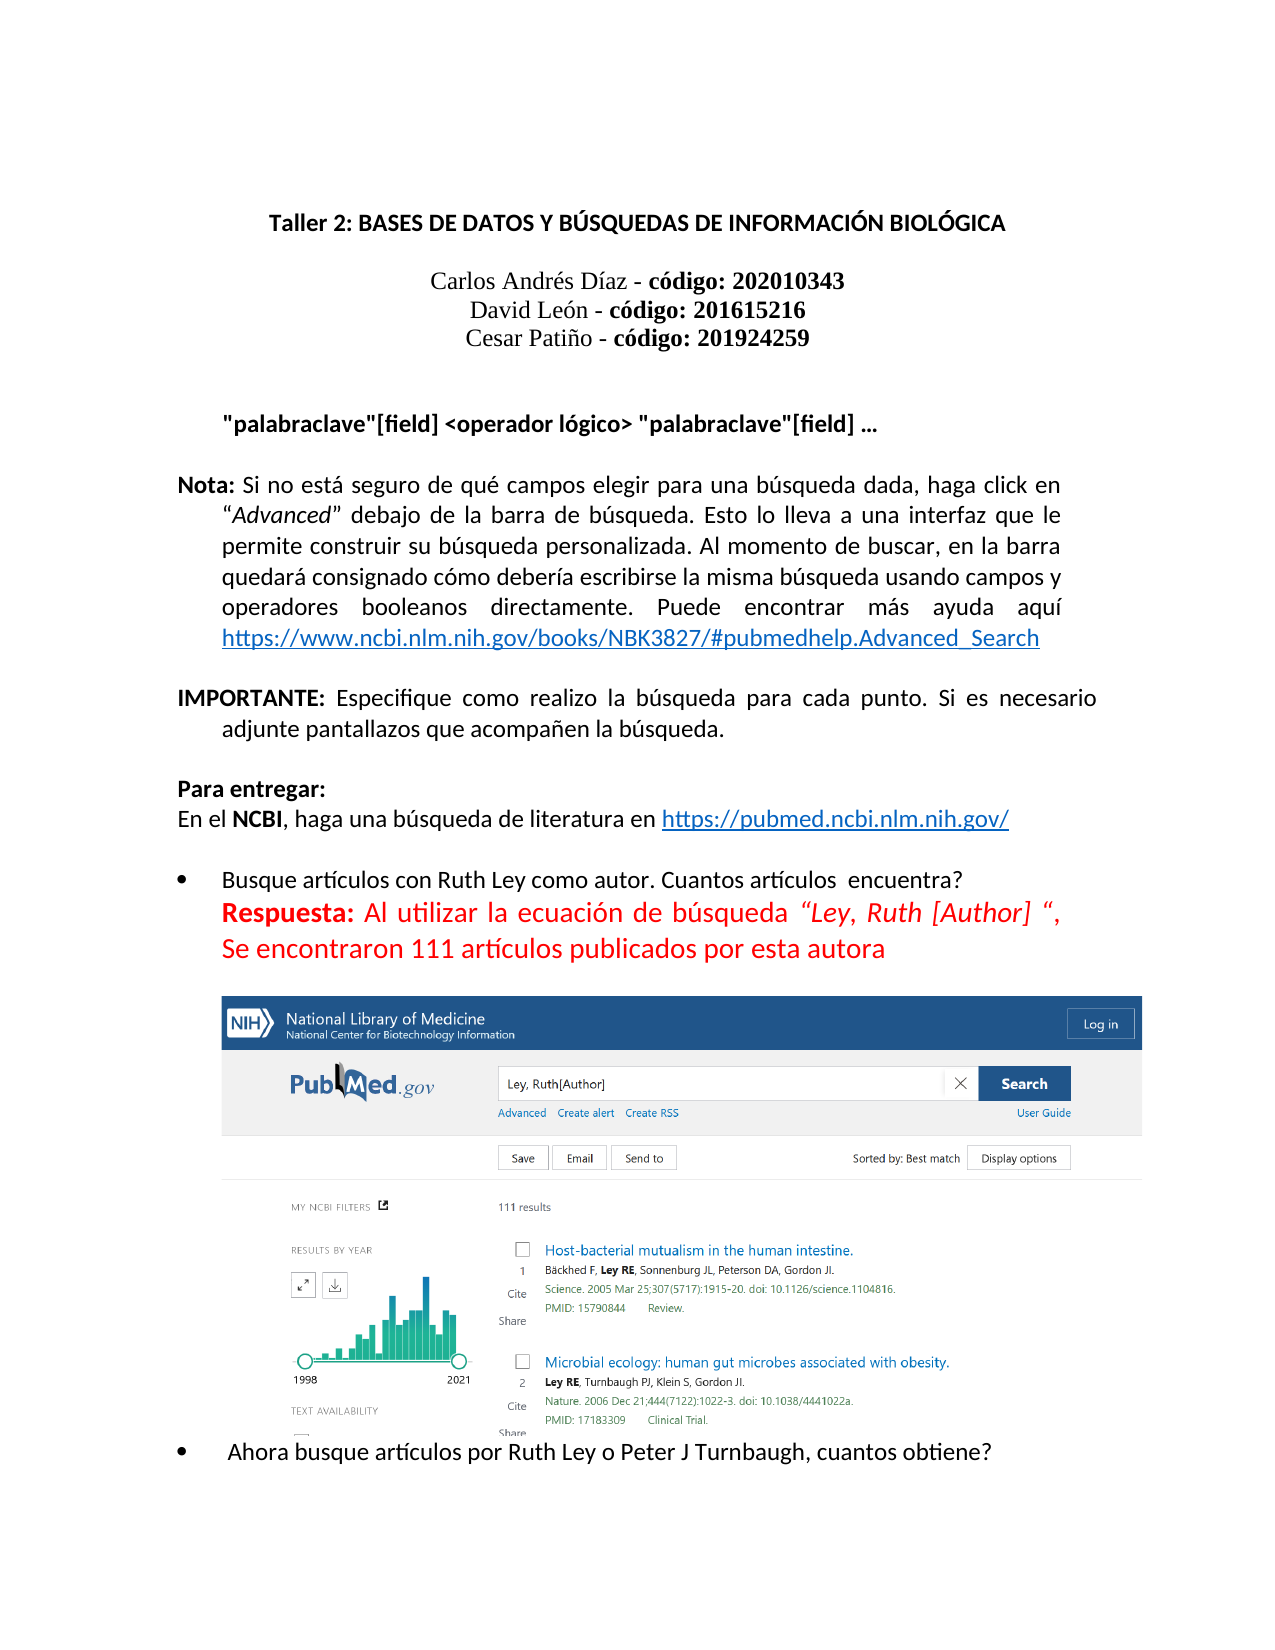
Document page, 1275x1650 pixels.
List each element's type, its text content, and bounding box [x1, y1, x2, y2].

text Carlos Andrés Díaz - código: 202010343 [177, 266, 1098, 295]
text David León - código: 201615216 [177, 295, 1098, 323]
title Taller 2: BASES DE DATOS Y BÚSQUEDAS DE INFORMACIÓN BIOLÓGICA [177, 207, 1098, 237]
list Ahora busque artículos por Ruth Ley o Peter J Turnbaugh, cuantos obtiene? [177, 1436, 1060, 1466]
text Para entregar: [177, 773, 1069, 803]
list Busque artículos con Ruth Ley como autor. Cuantos artículos encuentra? [177, 864, 1060, 894]
text Nota: Si no está seguro de qué campos elegir para una búsqueda dada, haga click en “Advanced” debajo de la barra de búsqueda. Esto lo lleva a una interfaz que le permite construir su búsqueda personalizada. Al momento de buscar, en la barra quedará consignado cómo debería escribirse la misma búsqueda usando campos y operadores booleanos directamente. Puede encontrar más ayuda aquí https://www.ncbi.nlm.nih.gov/books/NBK3827/#pubmedhelp.Advanced_Search [177, 469, 1062, 652]
text IMPORTANTE: Especifique como realizo la búsqueda para cada punto. Si es necesario adjunte pantallazos que acompañen la búsqueda. [177, 683, 1098, 743]
text "palabraclave"[field] <operador lógico> "palabraclave"[field] … [177, 408, 1098, 439]
text Respuesta: Al utilizar la ecuación de búsqueda “Ley, Ruth [Author] “, Se encontraron 111 artículos publicados por esta autora [222, 894, 1060, 966]
text Cesar Patiño - código: 201924259 [177, 323, 1098, 352]
text En el NCBI, haga una búsqueda de literatura en https://pubmed.ncbi.nlm.nih.gov/ [177, 803, 1098, 834]
picture [221, 996, 1143, 1436]
